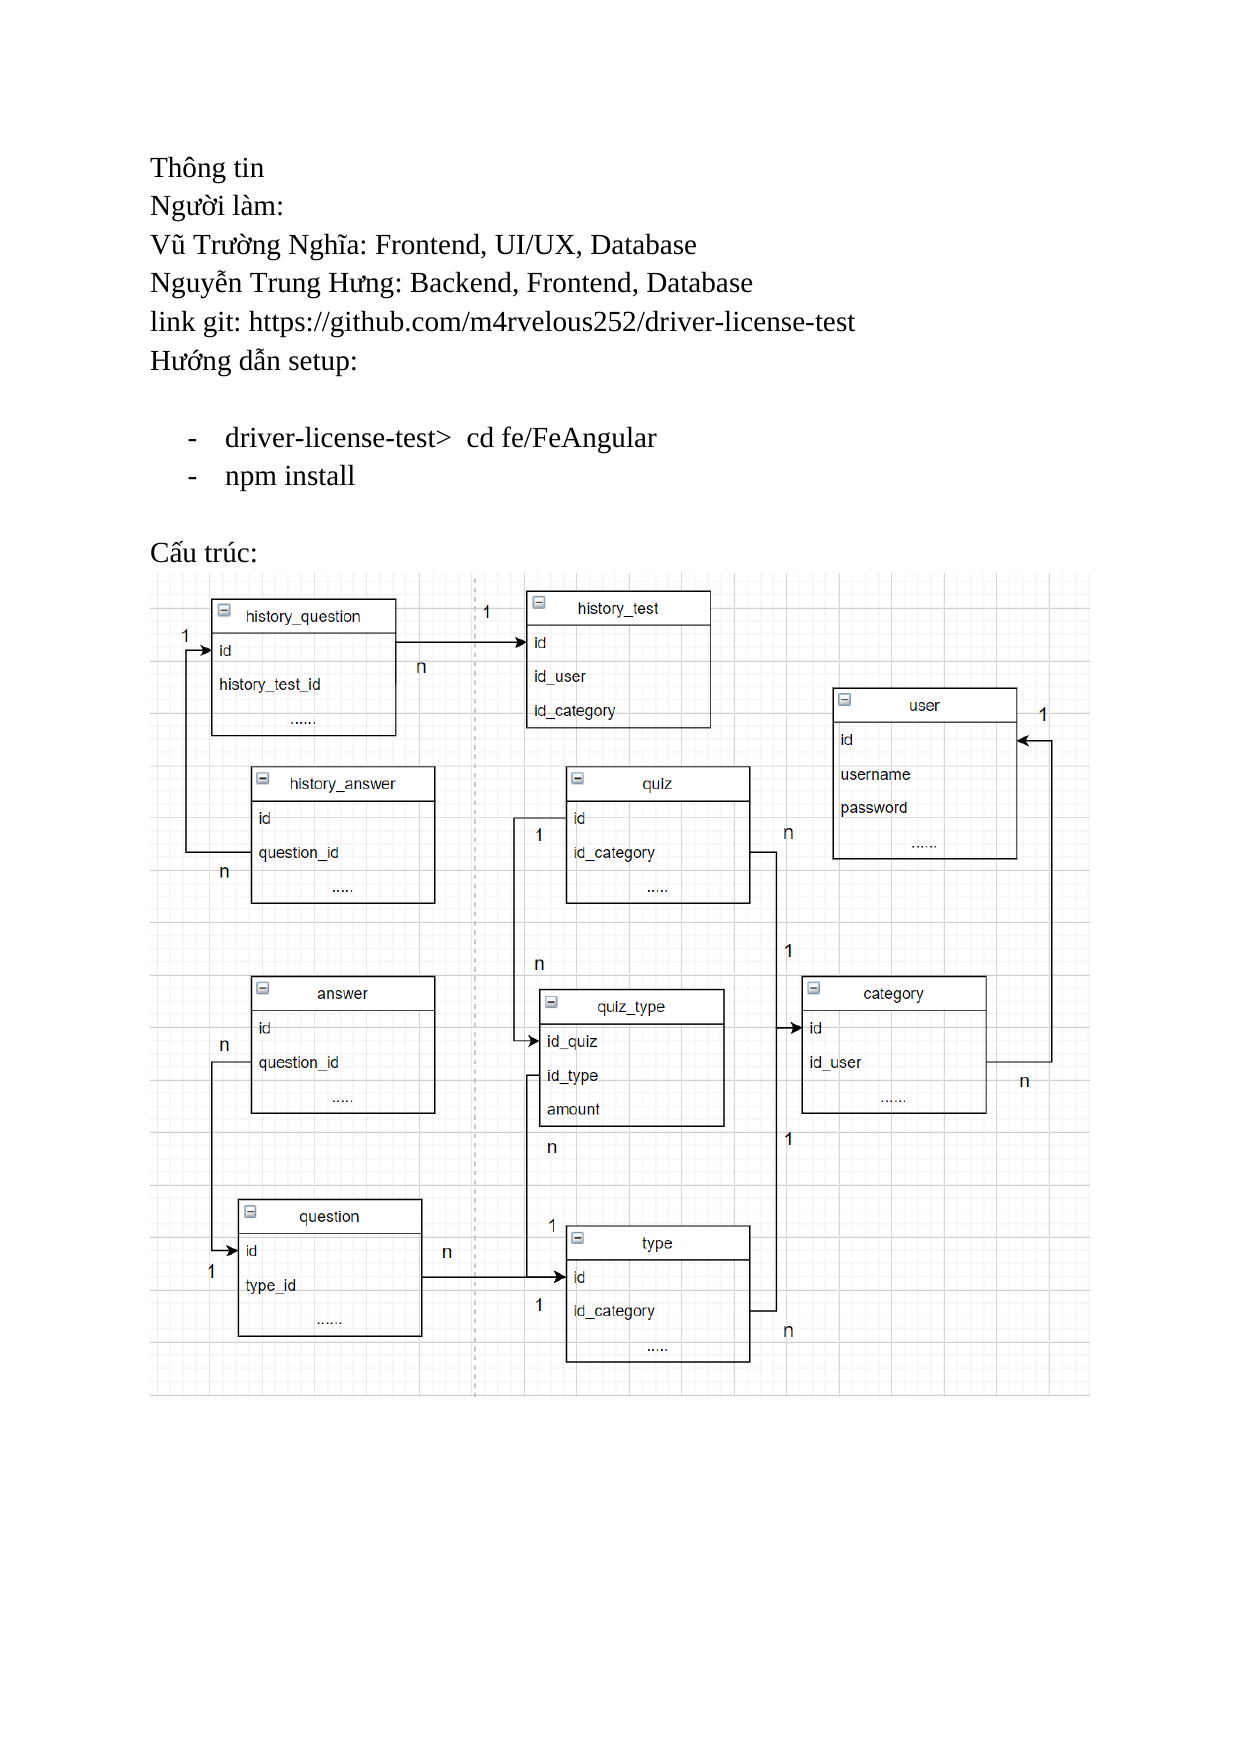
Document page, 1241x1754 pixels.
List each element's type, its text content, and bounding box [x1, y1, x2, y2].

picture [150, 573, 1091, 1397]
text Cấu trúc: [150, 535, 1090, 569]
text Người làm: [150, 188, 1090, 222]
text Nguyễn Trung Hưng: Backend, Frontend, Database [150, 266, 1090, 299]
list driver-license-test> cd fe/FeAngular [187, 420, 1090, 453]
list npm install [187, 458, 1090, 492]
text Hướng dẫn setup: [150, 343, 1090, 376]
text Thông tin [150, 150, 1090, 183]
text link git: https://github.com/m4rvelous252/driver-license-test [150, 304, 1090, 338]
text Vũ Trường Nghĩa: Frontend, UI/UX, Database [150, 227, 1090, 261]
